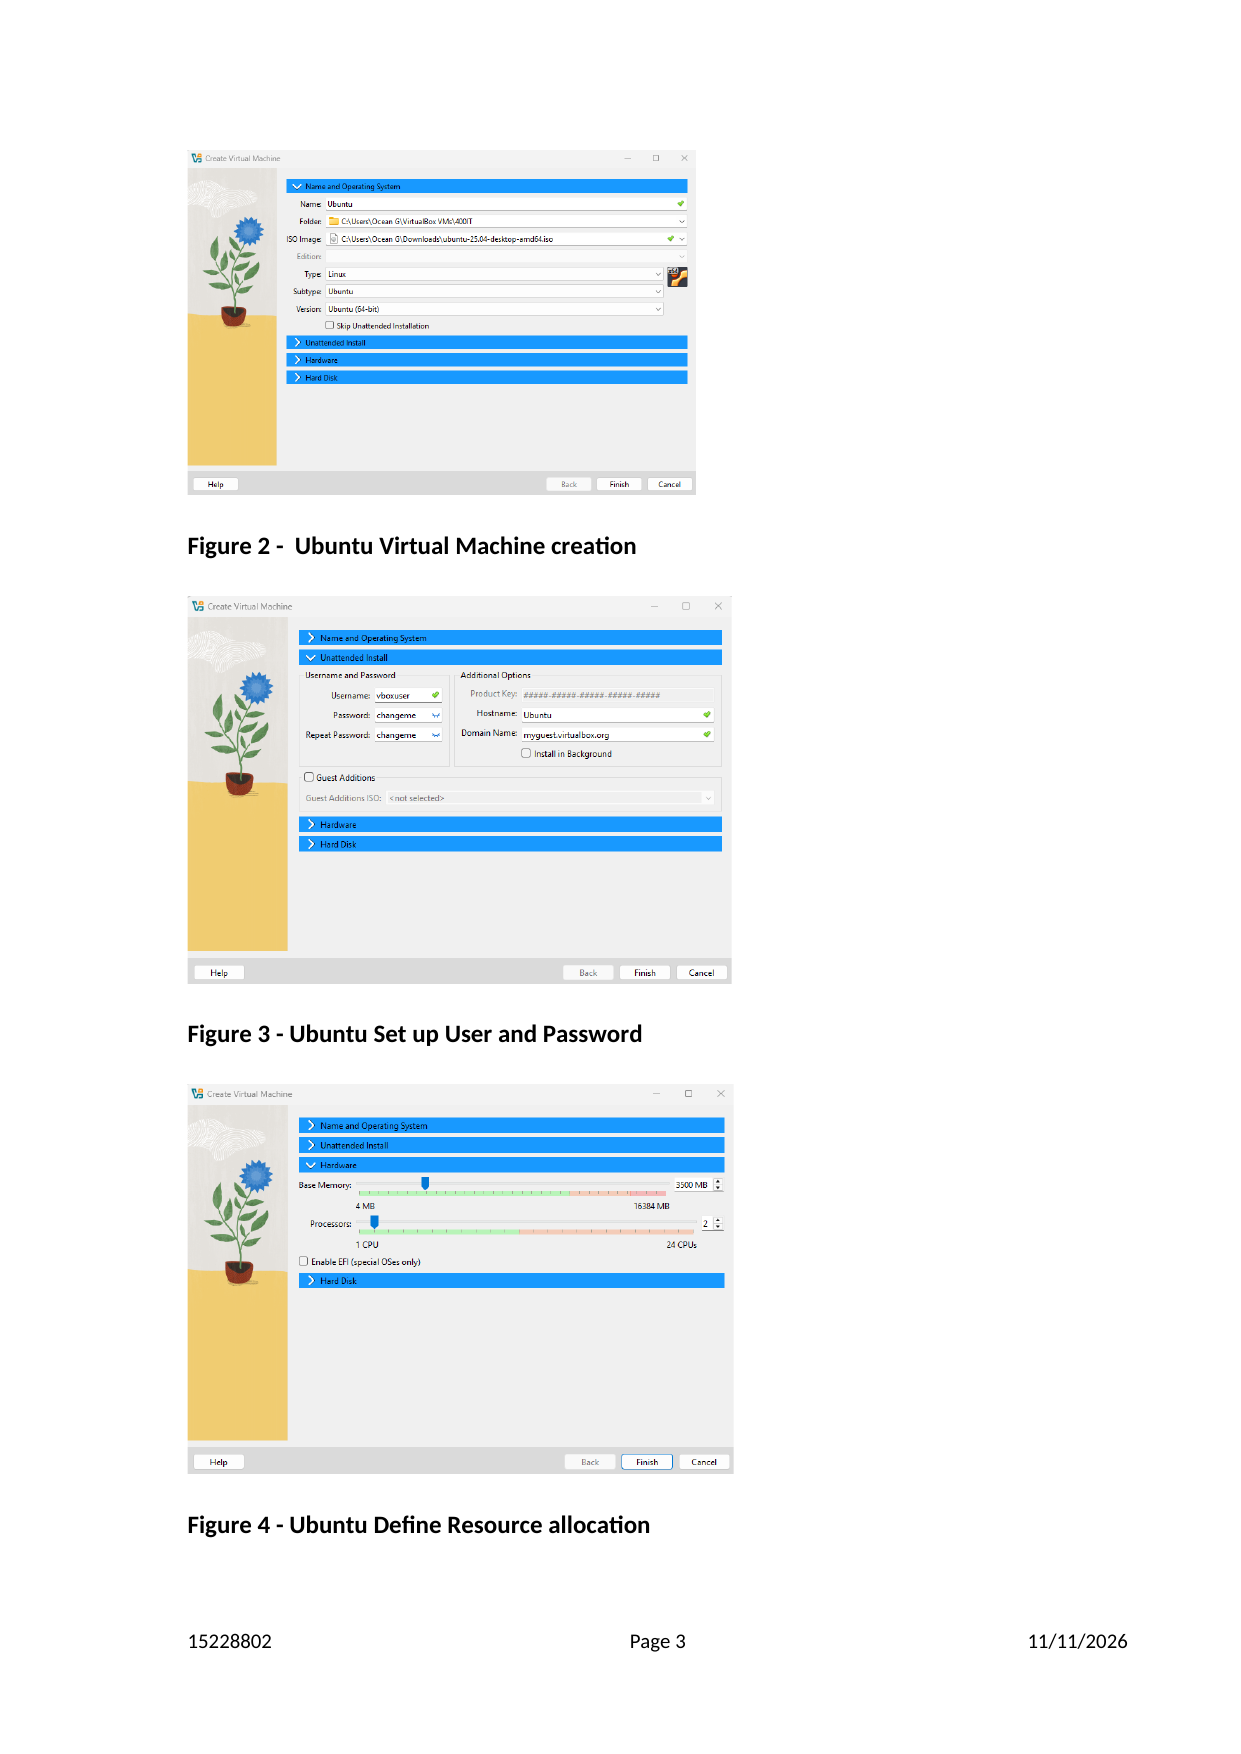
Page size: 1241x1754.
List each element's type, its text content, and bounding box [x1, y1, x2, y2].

text Figure 3 - Ubuntu Set up User and Password [187, 1018, 1053, 1049]
picture [187, 1084, 734, 1474]
picture [187, 150, 696, 495]
text Figure 2 - Ubuntu Virtual Machine creation [187, 530, 1053, 560]
picture [187, 596, 732, 984]
text Figure 4 - Ubuntu Define Resource allocation [187, 1509, 1053, 1539]
